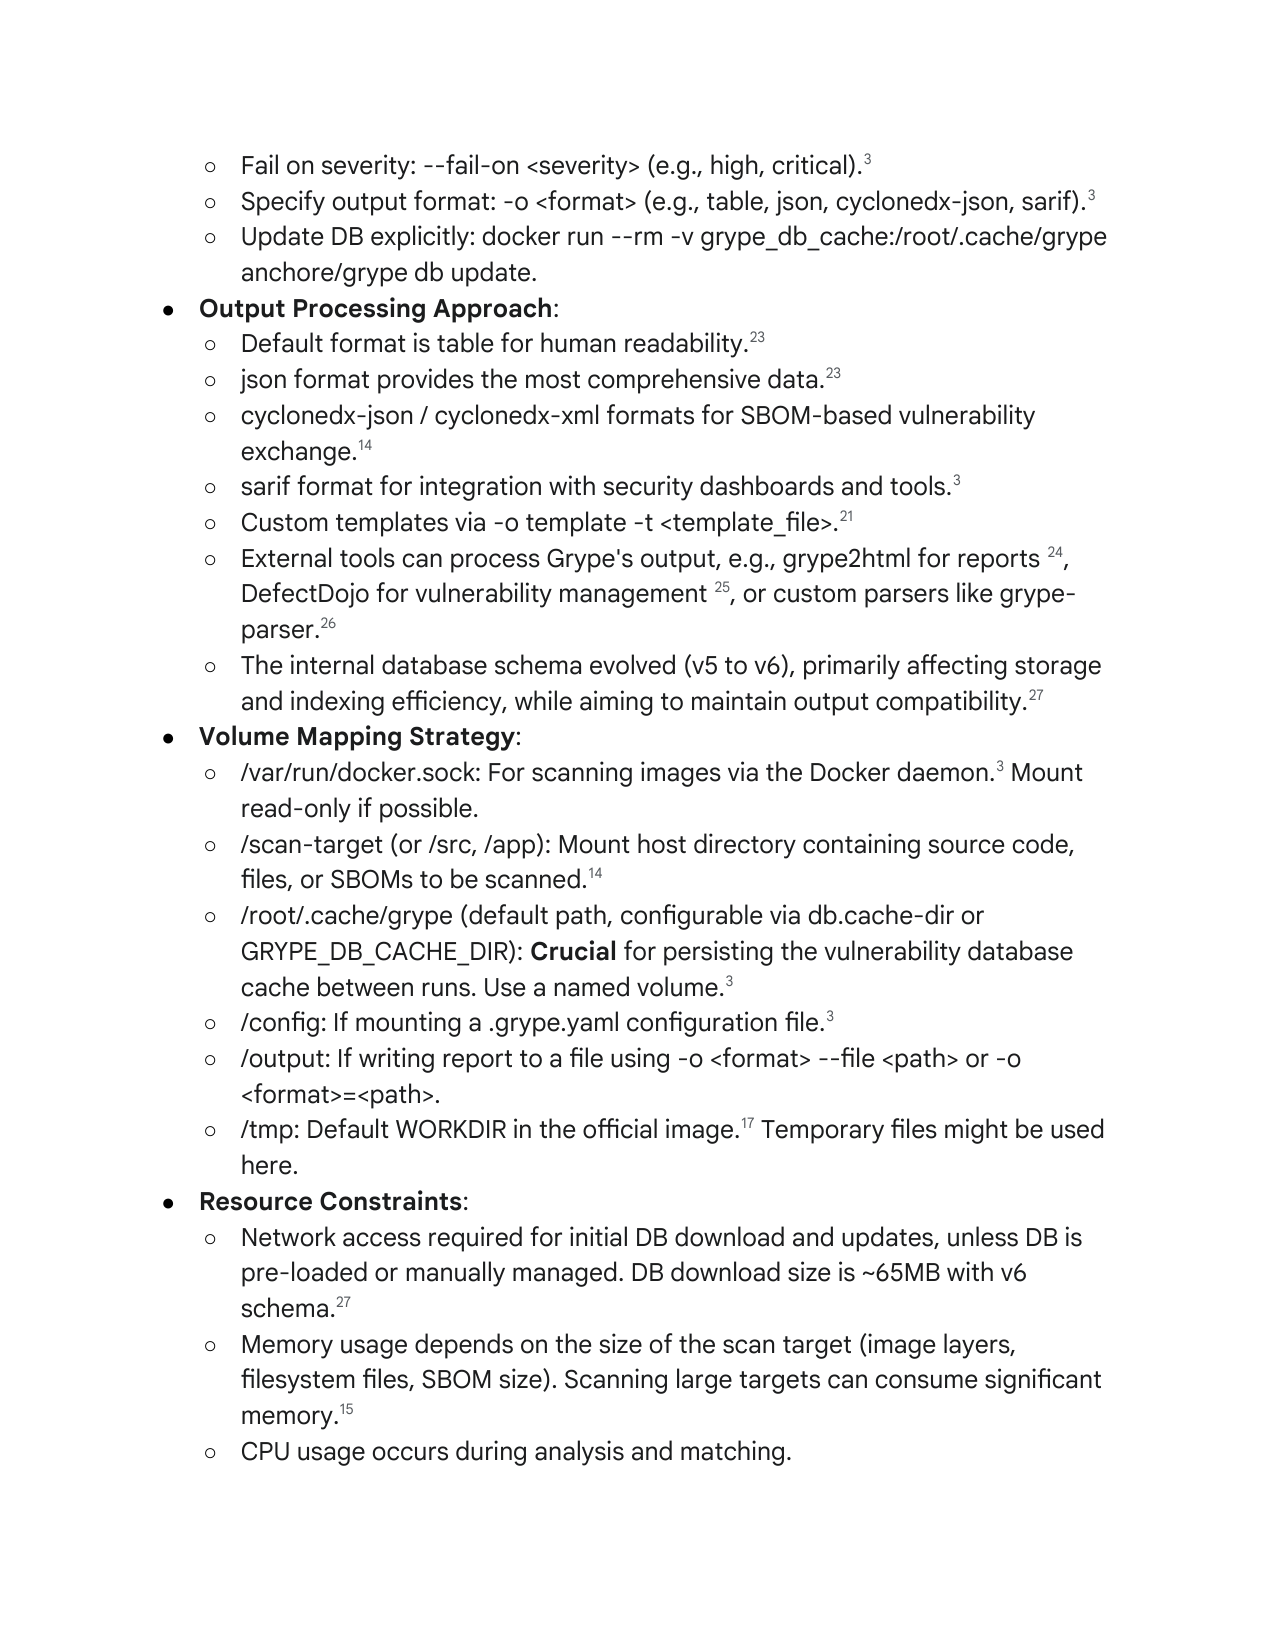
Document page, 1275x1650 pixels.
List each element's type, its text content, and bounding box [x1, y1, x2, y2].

list Memory usage depends on the size of the scan target (image layers, filesystem files, SBOM size). Scanning large targets can consume significant memory.15 [203, 1329, 1125, 1432]
list /var/run/docker.sock: For scanning images via the Docker daemon.3 Mount read-only if possible. [203, 757, 1125, 824]
list sarif format for integration with security dashboards and tools.3 [203, 472, 1125, 503]
list Default format is table for human readability.23 [203, 329, 1125, 360]
list External tools can process Grype's output, e.g., grype2html for reports 24, DefectDojo for vulnerability management 25, or custom parsers like grype-parser.26 [203, 543, 1125, 646]
list CPU usage occurs during analysis and matching. [203, 1436, 1125, 1468]
list /output: If writing report to a file using -o <format> --file <path> or -o <format>=<path>. [203, 1043, 1125, 1110]
list Specify output format: -o <format> (e.g., table, json, cyclonedx-json, sarif).3 [203, 186, 1125, 217]
list The internal database schema evolved (v5 to v6), primarily affecting storage and indexing efficiency, while aiming to maintain output compatibility.27 [203, 650, 1125, 717]
list Output Processing Approach: [161, 293, 1125, 324]
list Volume Mapping Strategy: [161, 722, 1125, 753]
list Update DB explicitly: docker run --rm -v grype_db_cache:/root/.cache/grype anchore/grype db update. [203, 221, 1125, 288]
list /config: If mounting a .grype.yaml configuration file.3 [203, 1007, 1125, 1039]
list /root/.cache/grype (default path, configurable via db.cache-dir or GRYPE_DB_CACHE_DIR): Crucial for persisting the vulnerability database cache between runs. Use a named volume.3 [203, 900, 1125, 1003]
list cyclonedx-json / cyclonedx-xml formats for SBOM-based vulnerability exchange.14 [203, 400, 1125, 467]
list /scan-target (or /src, /app): Mount host directory containing source code, files, or SBOMs to be scanned.14 [203, 829, 1125, 896]
list Custom templates via -o template -t <template_file>.21 [203, 507, 1125, 539]
list Resource Constraints: [161, 1186, 1125, 1217]
list /tmp: Default WORKDIR in the official image.17 Temporary files might be used here. [203, 1115, 1125, 1182]
list Fail on severity: --fail-on <severity> (e.g., high, critical).3 [203, 150, 1125, 181]
list json format provides the most comprehensive data.23 [203, 364, 1125, 396]
list Network access required for initial DB download and updates, unless DB is pre-loaded or manually managed. DB download size is ~65MB with v6 schema.27 [203, 1222, 1125, 1325]
